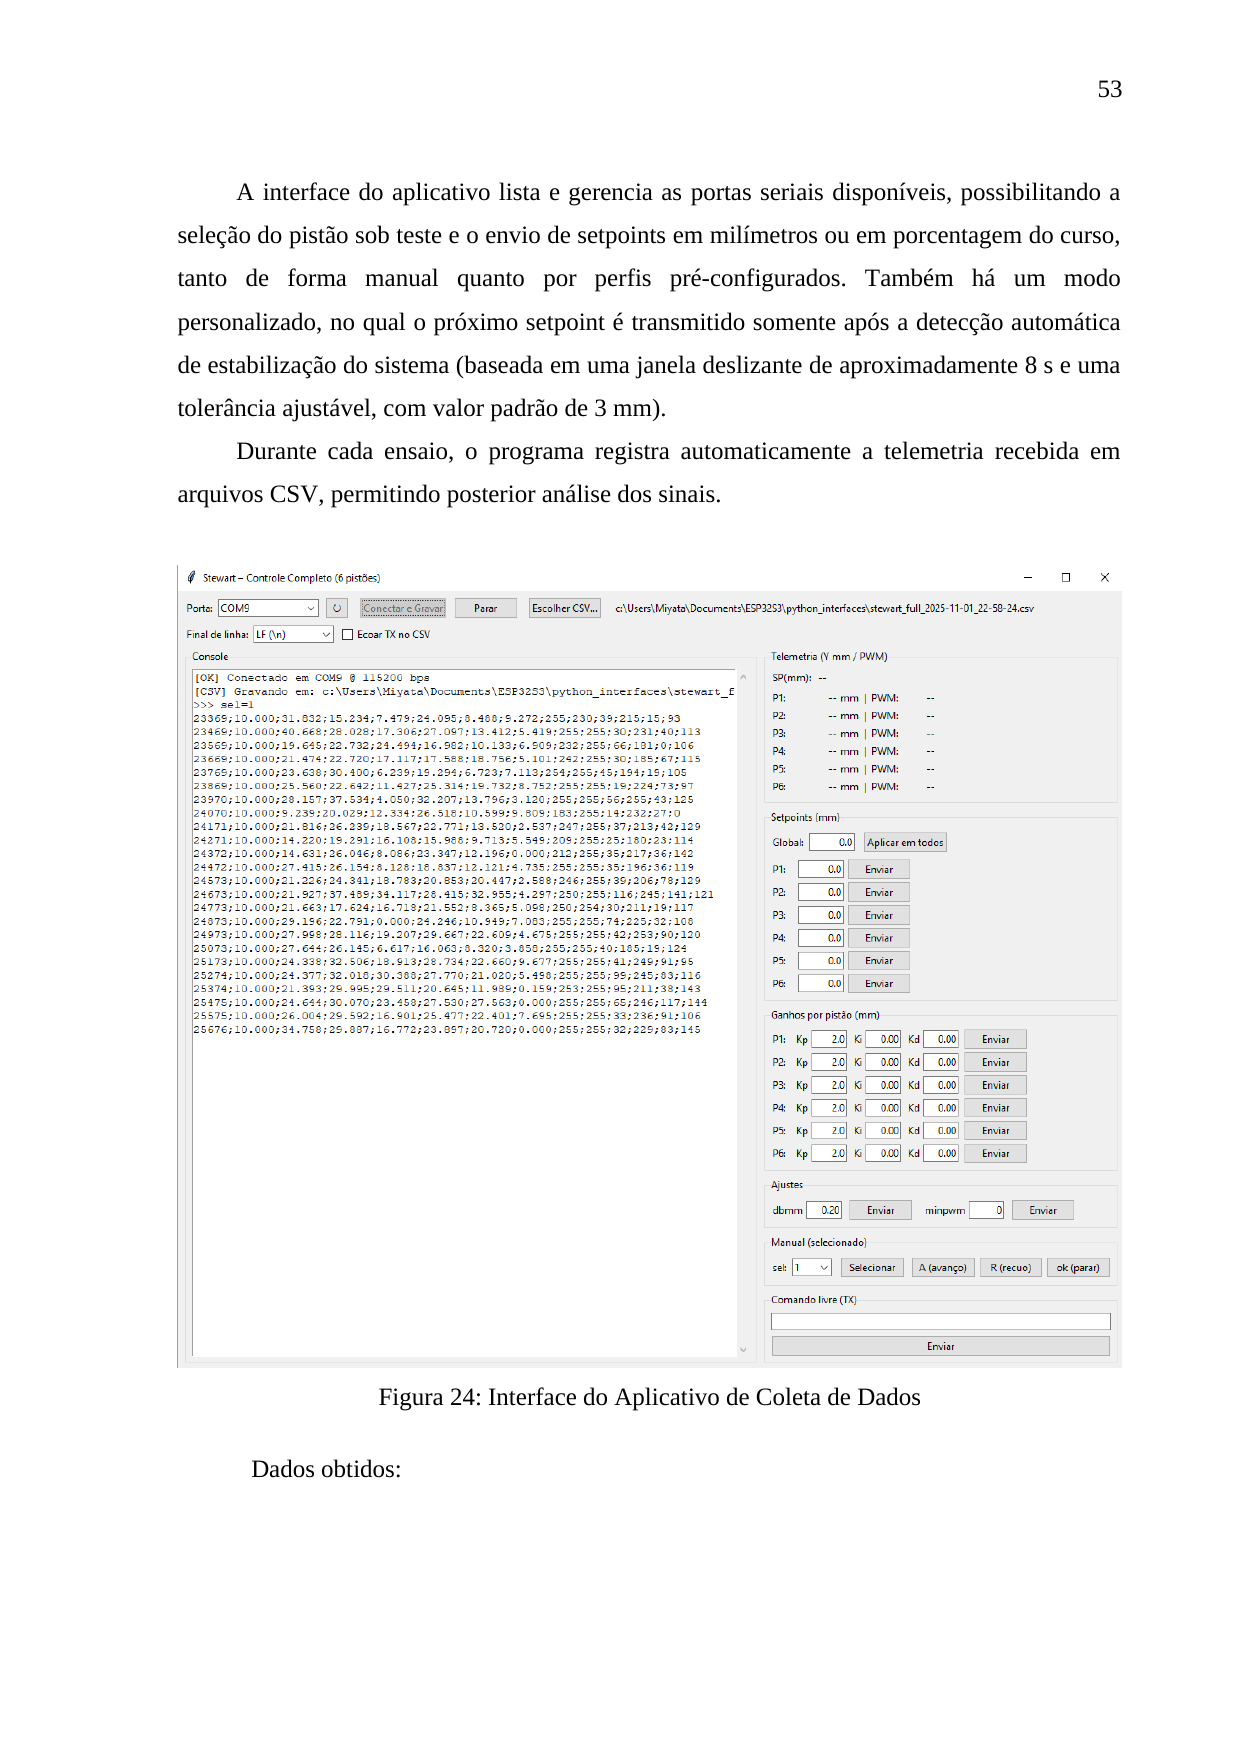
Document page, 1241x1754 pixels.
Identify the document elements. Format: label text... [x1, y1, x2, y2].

text Durante cada ensaio, o programa registra automaticamente a telemetria recebida em arquivos CSV, permitindo posterior análise dos sinais. [177, 436, 1122, 508]
picture [177, 565, 1123, 1368]
text Dados obtidos: [177, 1454, 1122, 1482]
text A interface do aplicativo lista e gerencia as portas seriais disponíveis, possibilitando a seleção do pistão sob teste e o envio de setpoints em milímetros ou em porcentagem do curso, tanto de forma manual quanto por perfis pré-configurados. Também há um modo personalizado, no qual o próximo setpoint é transmitido somente após a detecção automática de estabilização do sistema (baseada em uma janela deslizante de aproximadamente 8 s e uma tolerância ajustável, com valor padrão de 3 mm). [177, 177, 1122, 422]
